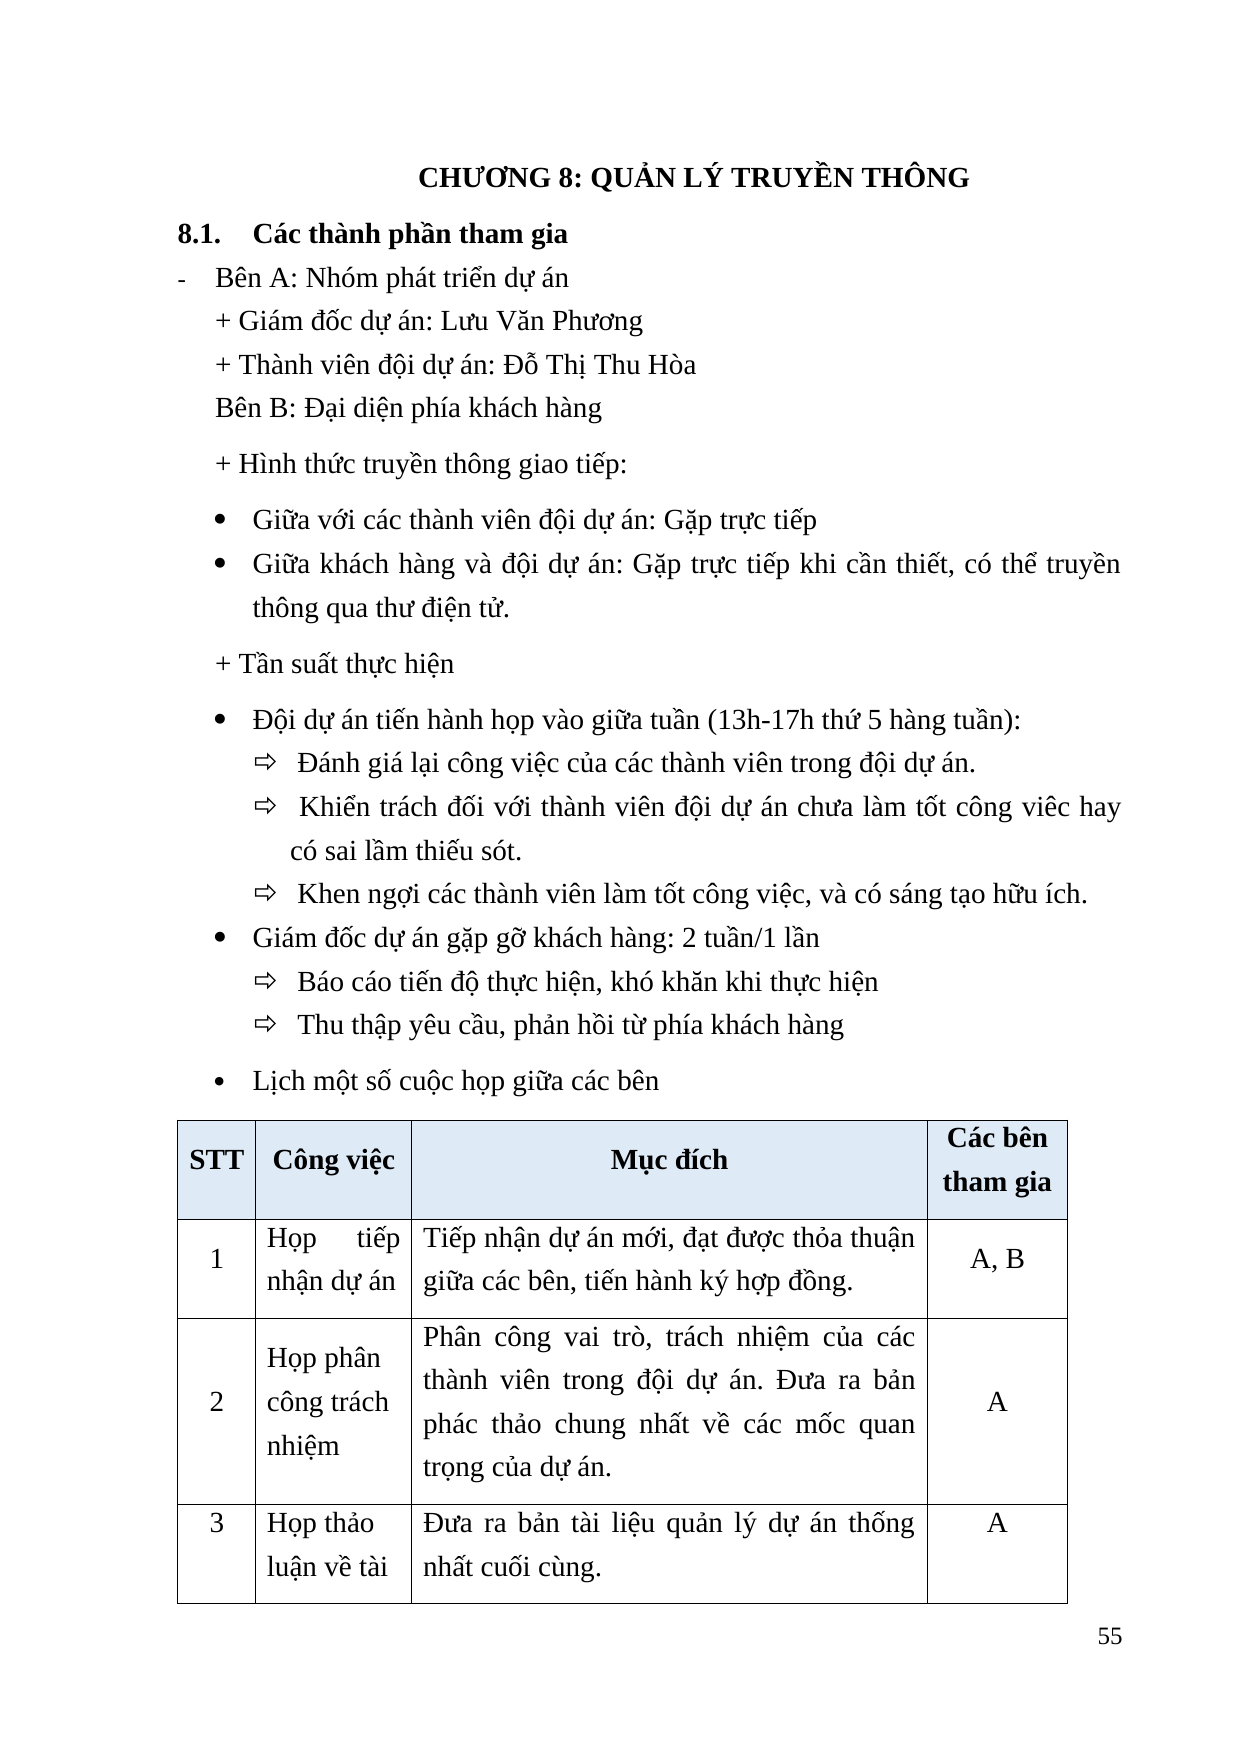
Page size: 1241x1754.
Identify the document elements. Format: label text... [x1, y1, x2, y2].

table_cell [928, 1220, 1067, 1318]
list + Giám đốc dự án: Lưu Văn Phương [215, 303, 1122, 337]
text + Hình thức truyền thông giao tiếp: [215, 446, 1122, 480]
table_header Các bên tham gia [928, 1121, 1067, 1219]
list Giám đốc dự án gặp gỡ khách hàng: 2 tuần/1 lần [215, 920, 1122, 954]
subtitle CHƯƠNG 8: QUẢN LÝ TRUYỀN THÔNG [177, 160, 1122, 194]
list Các thành phần tham gia [177, 216, 1122, 250]
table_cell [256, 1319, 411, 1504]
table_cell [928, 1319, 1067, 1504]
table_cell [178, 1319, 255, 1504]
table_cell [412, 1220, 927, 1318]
table_cell 1 [178, 1220, 255, 1318]
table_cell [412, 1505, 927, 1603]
list Thu thập yêu cầu, phản hồi từ phía khách hàng [252, 1007, 1122, 1041]
list Khiển trách đối với thành viên đội dự án chưa làm tốt công viêc hay có sai lầm thiếu sót. [252, 789, 1122, 866]
list Bên A: Nhóm phát triển dự án [177, 260, 1122, 293]
list Đội dự án tiến hành họp vào giữa tuần (13h-17h thứ 5 hàng tuần): [215, 702, 1109, 736]
table_header STT [178, 1121, 255, 1219]
list Báo cáo tiến độ thực hiện, khó khăn khi thực hiện [252, 964, 1122, 997]
list Lịch một số cuộc họp giữa các bên [215, 1063, 967, 1097]
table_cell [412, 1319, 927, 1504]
table_header Công việc [256, 1121, 411, 1219]
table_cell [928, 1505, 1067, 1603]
list Đánh giá lại công việc của các thành viên trong đội dự án. [252, 746, 1109, 779]
list Giữa khách hàng và đội dự án: Gặp trực tiếp khi cần thiết, có thể truyền thông qua thư điện tử. [215, 546, 1122, 623]
list Giữa với các thành viên đội dự án: Gặp trực tiếp [215, 502, 1122, 536]
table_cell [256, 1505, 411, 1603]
table_header Mục đích [412, 1121, 927, 1219]
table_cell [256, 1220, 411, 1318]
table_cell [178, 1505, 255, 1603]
list Bên B: Đại diện phía khách hàng [215, 390, 1122, 424]
text + Tần suất thực hiện [215, 646, 1122, 679]
list + Thành viên đội dự án: Đỗ Thị Thu Hòa [215, 347, 1122, 380]
list Khen ngợi các thành viên làm tốt công việc, và có sáng tạo hữu ích. [252, 876, 1099, 910]
